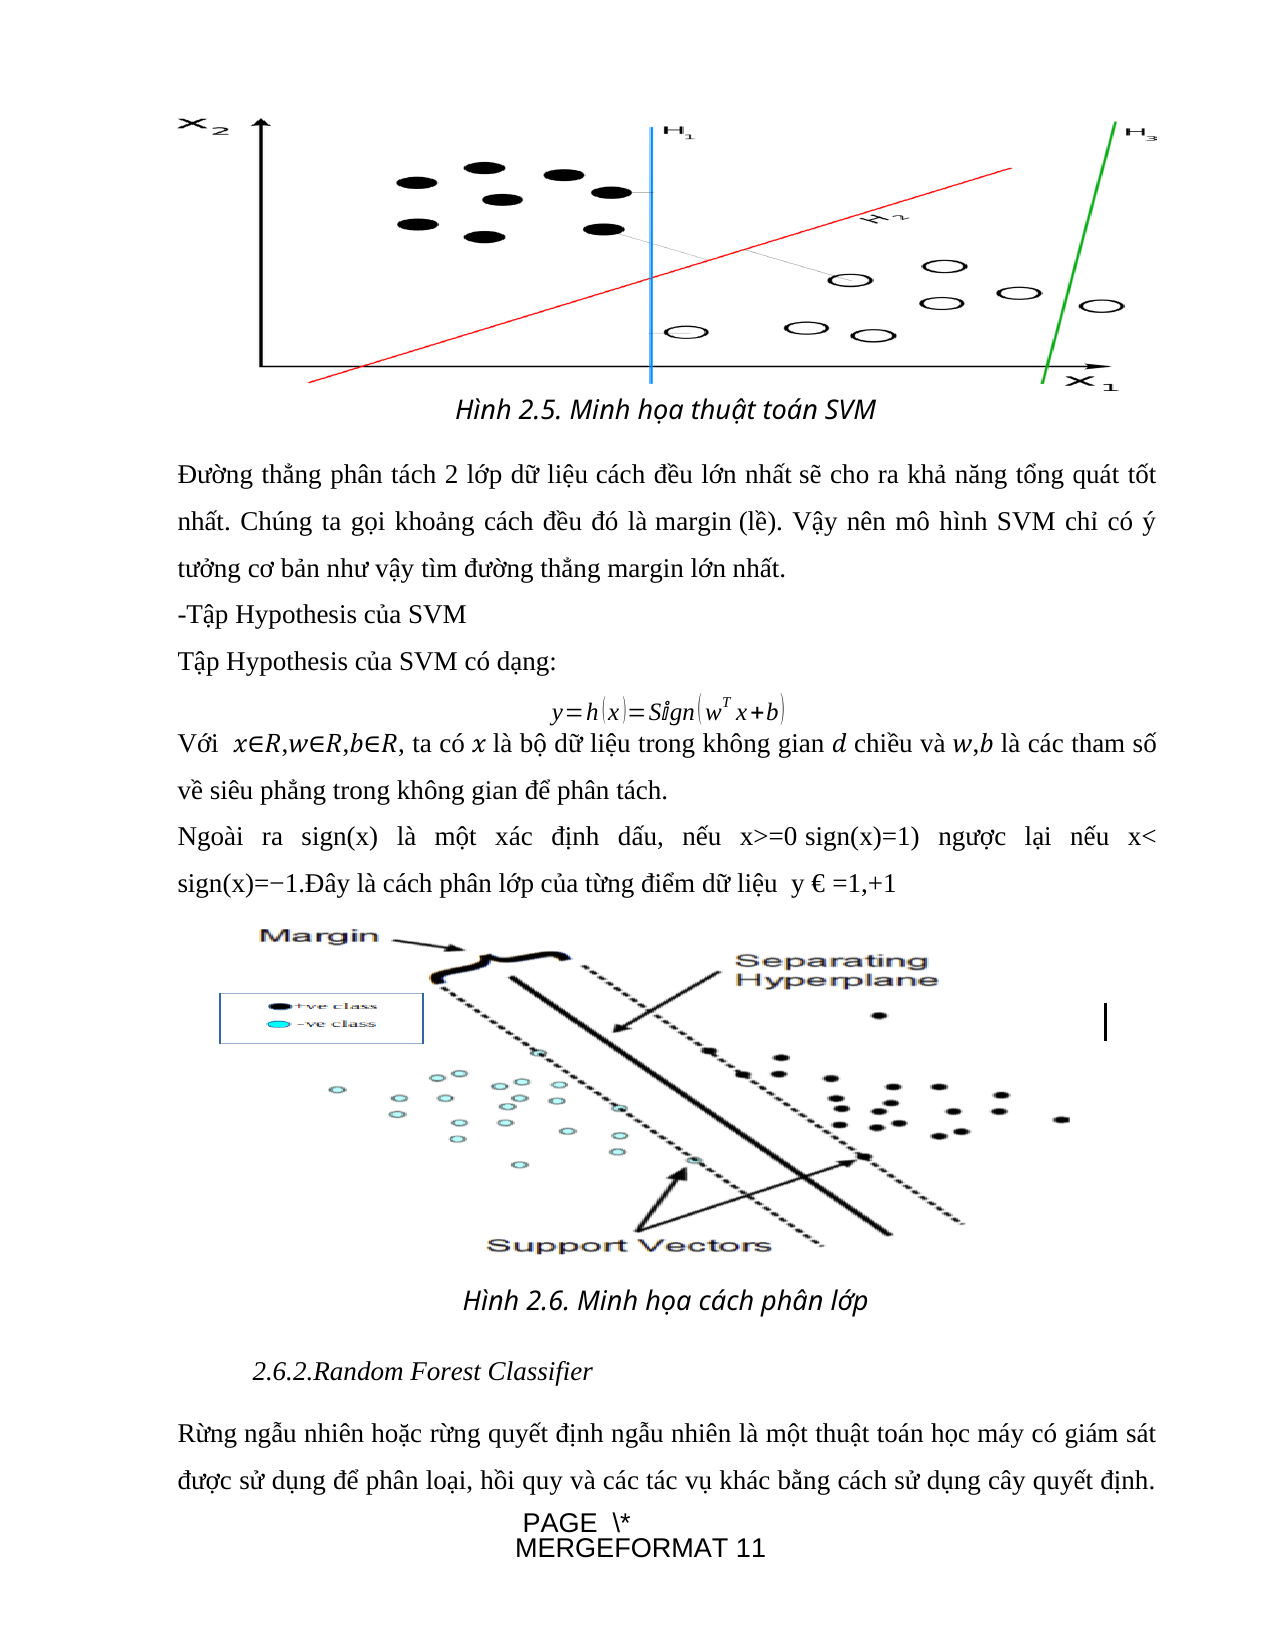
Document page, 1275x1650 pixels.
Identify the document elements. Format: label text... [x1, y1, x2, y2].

picture [177, 913, 1149, 1282]
text 2.6.2.Random Forest Classifier [252, 1355, 1157, 1386]
text Hình 2.5. Minh họa thuật toán SVM [177, 391, 1157, 427]
text Với 𝑥∈𝑅,𝑤∈𝑅,𝑏∈𝑅, ta có 𝑥 là bộ dữ liệu trong không gian 𝑑 chiều và 𝑤,𝑏 là các tham số về siêu phẳng trong không gian để phân tách. [177, 727, 1157, 805]
text Tập Hypothesis của SVM có dạng: [177, 645, 1157, 676]
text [177, 1417, 1157, 1495]
text Ngoài ra sign(x) là một xác định dấu, nếu x>=0 sign(x)=1) ngược lại nếu x< sign(x)=−1.Đây là cách phân lớp của từng điểm dữ liệu y € =1,+1 [177, 821, 1157, 898]
text Đường thẳng phân tách 2 lớp dữ liệu cách đều lớn nhất sẽ cho ra khả năng tổng quát tốt nhất. Chúng ta gọi khoảng cách đều đó là margin (lề). Vậy nên mô hình SVM chỉ có ý tưởng cơ bản như vậy tìm đường thẳng margin lớn nhất. [177, 459, 1157, 583]
picture [177, 118, 1157, 391]
text -Tập Hypothesis của SVM [177, 599, 1157, 630]
text Hình 2.6. Minh họa cách phân lớp [177, 1281, 1157, 1318]
